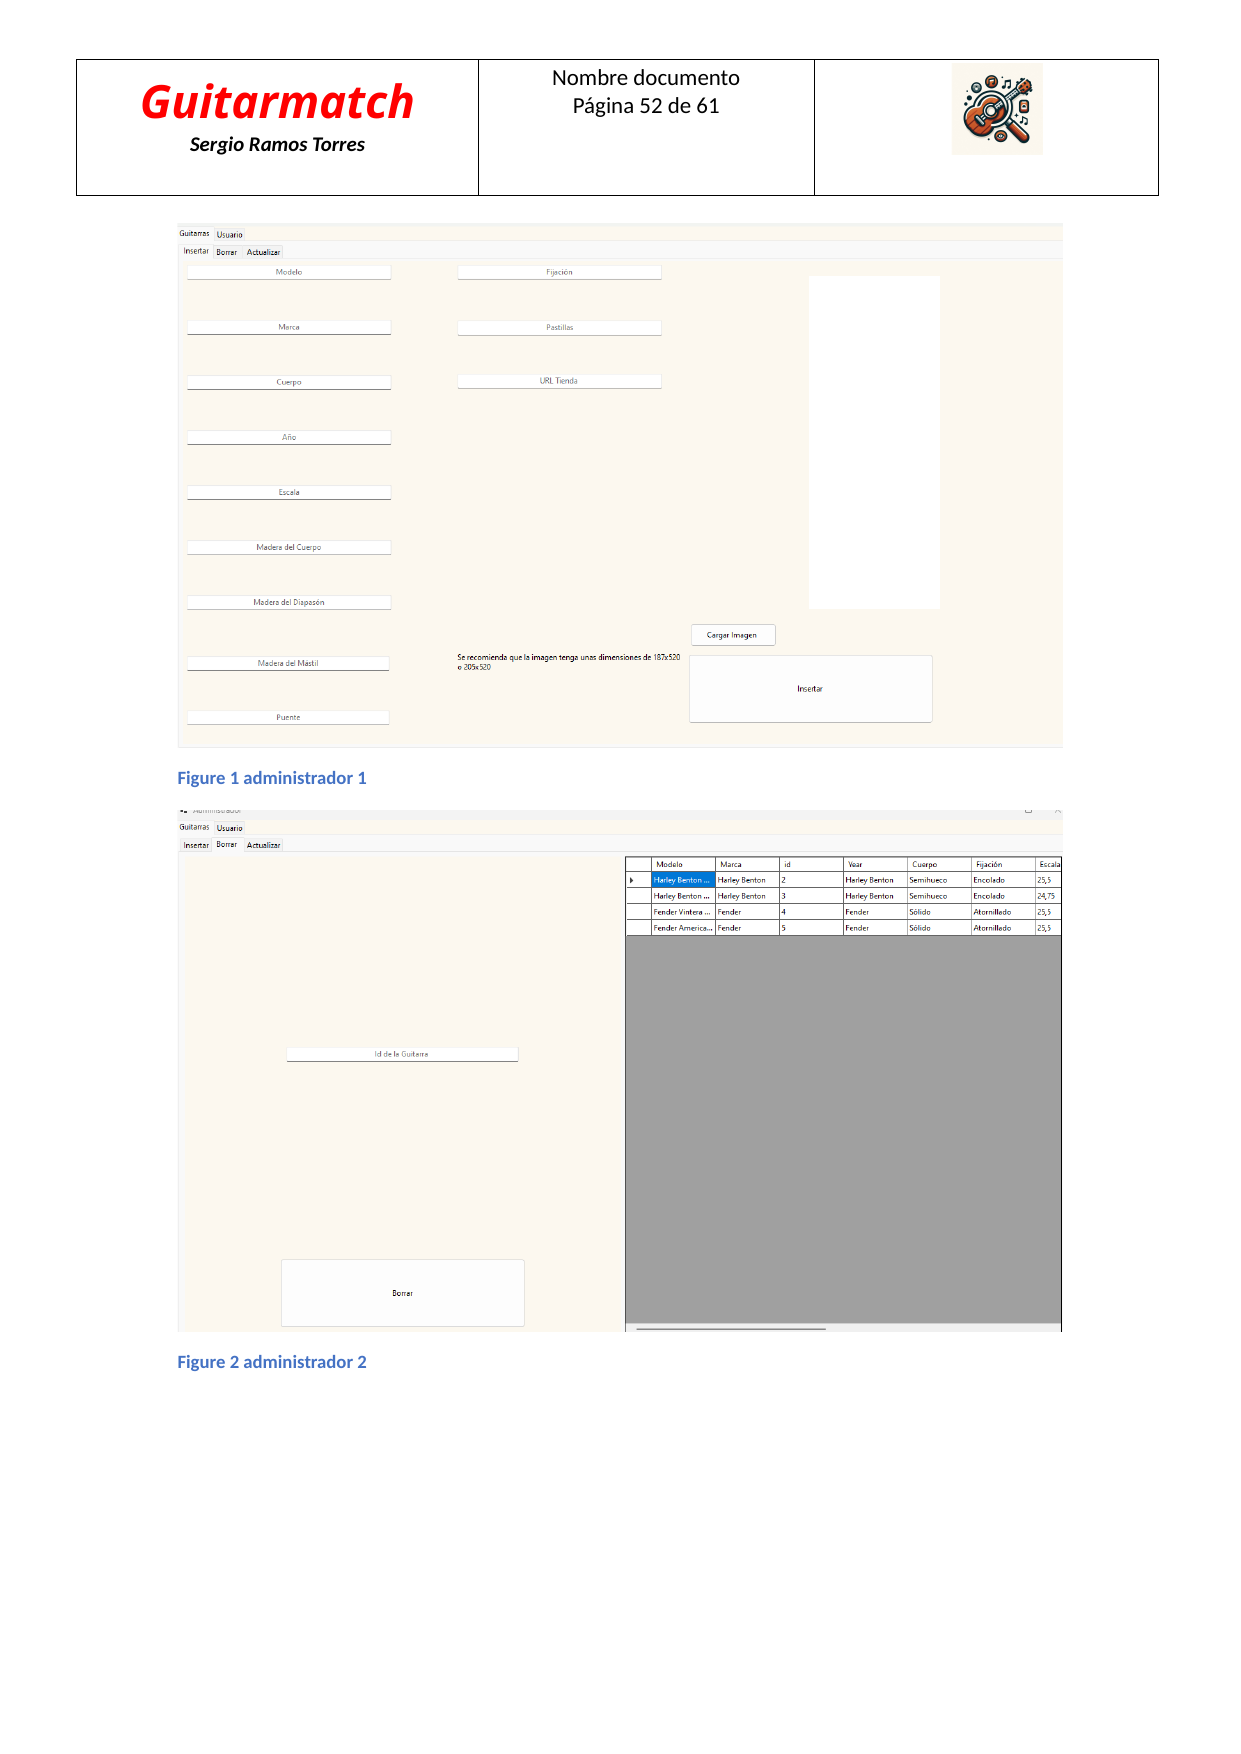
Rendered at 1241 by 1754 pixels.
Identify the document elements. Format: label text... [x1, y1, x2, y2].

text Figure 1 administrador 1 [177, 766, 1063, 789]
picture [177, 810, 1063, 1332]
picture [177, 223, 1063, 748]
text Figure 2 administrador 2 [177, 1350, 1063, 1373]
picture [951, 63, 1043, 155]
